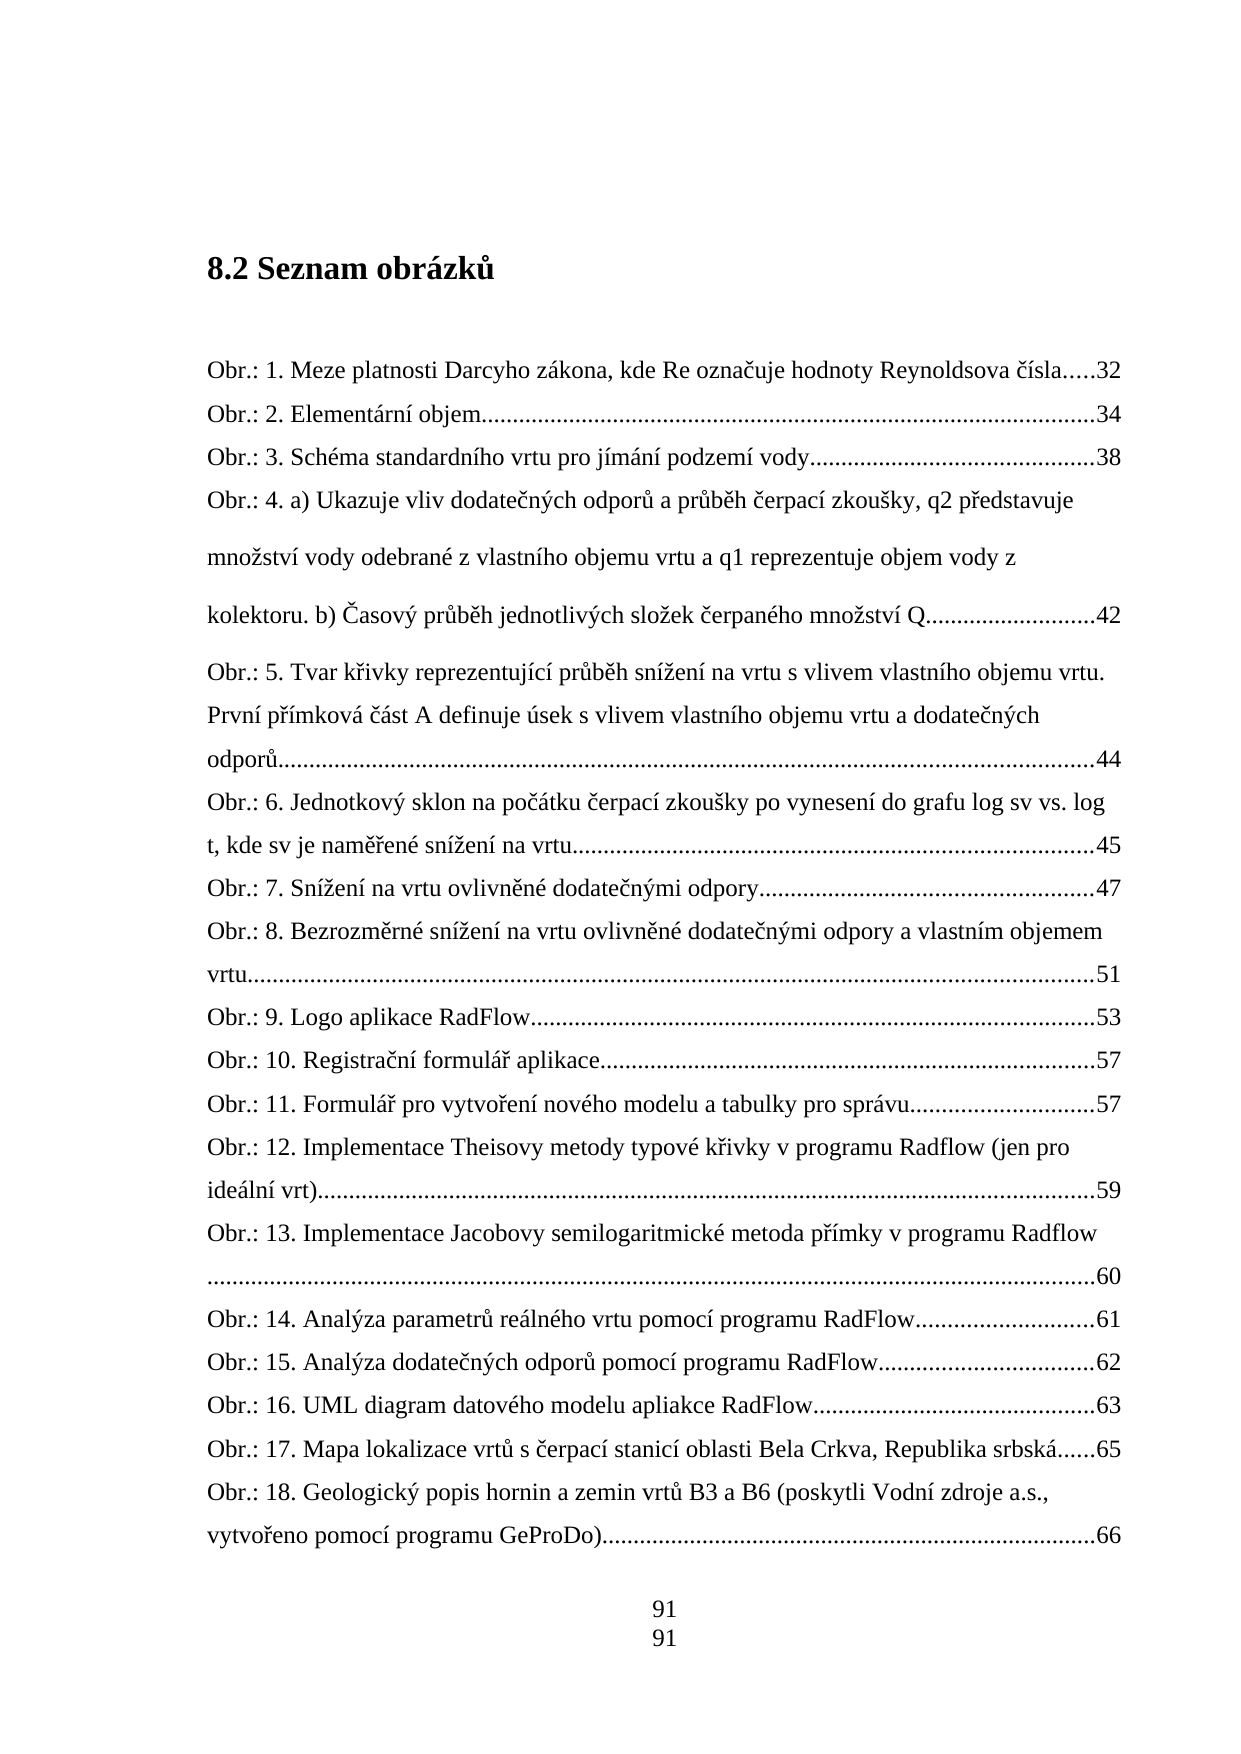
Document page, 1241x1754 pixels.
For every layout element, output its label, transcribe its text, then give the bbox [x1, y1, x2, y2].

text Obr.: 3. Schéma standardního vrtu pro jímání podzemí vody 38 [207, 442, 1122, 471]
text Obr.: 4. a) Ukazuje vliv dodatečných odporů a průběh čerpací zkoušky, q2 představuje množství vody odebrané z vlastního objemu vrtu a q1 reprezentuje objem vody z kolektoru. b) Časový průběh jednotlivých složek čerpaného množství Q 42 [207, 485, 1122, 629]
text Obr.: 16. UML diagram datového modelu apliakce RadFlow 63 [207, 1391, 1122, 1419]
text Obr.: 18. Geologický popis hornin a zemin vrtů B3 a B6 (poskytli Vodní zdroje a.s., vytvořeno pomocí programu GeProDo) 66 [207, 1477, 1122, 1549]
text Obr.: 7. Snížení na vrtu ovlivněné dodatečnými odpory 47 [207, 873, 1122, 902]
text Obr.: 17. Mapa lokalizace vrtů s čerpací stanicí oblasti Bela Crkva, Republika srbská 65 [207, 1434, 1122, 1462]
text Obr.: 1. Meze platnosti Darcyho zákona, kde Re označuje hodnoty Reynoldsova čísla 32 [207, 356, 1122, 384]
text Obr.: 6. Jednotkový sklon na počátku čerpací zkoušky po vynesení do grafu log sv vs. log t, kde sv je naměřené snížení na vrtu. 45 [207, 787, 1122, 859]
text Obr.: 5. Tvar křivky reprezentující průběh snížení na vrtu s vlivem vlastního objemu vrtu. První přímková část A definuje úsek s vlivem vlastního objemu vrtu a dodatečných odporů. 44 [207, 657, 1122, 772]
text Obr.: 2. Elementární objem. 34 [207, 399, 1122, 427]
text Obr.: 12. Implementace Theisovy metody typové křivky v programu Radflow (jen pro ideální vrt) 59 [207, 1132, 1122, 1204]
text Obr.: 11. Formulář pro vytvoření nového modelu a tabulky pro správu 57 [207, 1089, 1122, 1117]
subtitle 8.2 Seznam obrázků [207, 248, 1122, 286]
text Obr.: 13. Implementace Jacobovy semilogaritmické metoda přímky v programu Radflow 60 [207, 1218, 1122, 1290]
text Obr.: 10. Registrační formulář aplikace 57 [207, 1046, 1122, 1074]
text Obr.: 14. Analýza parametrů reálného vrtu pomocí programu RadFlow 61 [207, 1304, 1122, 1333]
text Obr.: 9. Logo aplikace RadFlow 53 [207, 1002, 1122, 1031]
text Obr.: 8. Bezrozměrné snížení na vrtu ovlivněné dodatečnými odpory a vlastním objemem vrtu 51 [207, 916, 1122, 988]
text Obr.: 15. Analýza dodatečných odporů pomocí programu RadFlow 62 [207, 1347, 1122, 1376]
